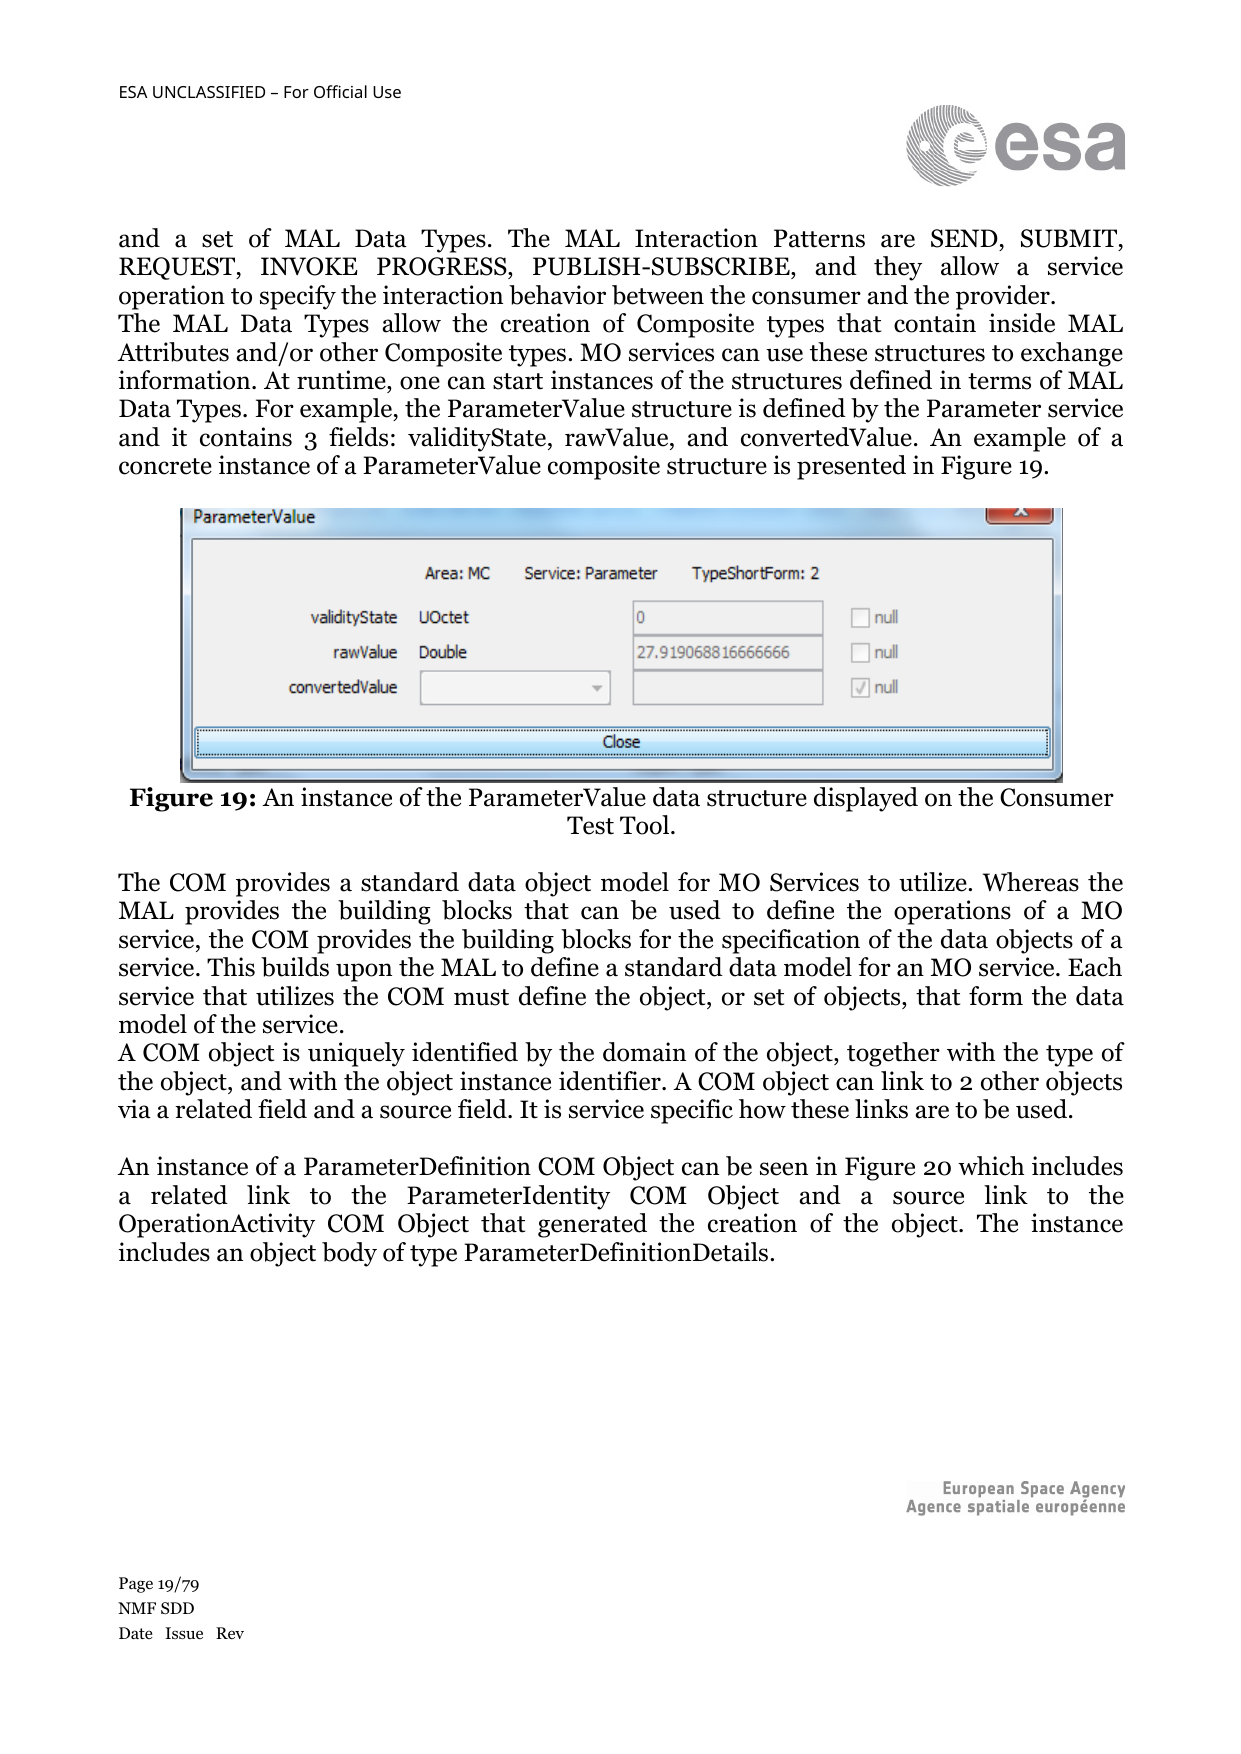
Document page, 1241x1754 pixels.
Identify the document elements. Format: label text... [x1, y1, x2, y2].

text The MAL Data Types allow the creation of Composite types that contain inside MAL Attributes and/or other Composite types. MO services can use these structures to exchange information. At runtime, one can start instances of the structures defined in terms of MAL Data Types. For example, the ParameterValue structure is defined by the Parameter service and it contains 3 fields: validityState, rawValue, and convertedValue. An example of a concrete instance of a ParameterValue composite structure is presented in Figure 19. [118, 310, 1125, 480]
text The COM provides a standard data object model for MO Services to utilize. Whereas the MAL provides the building blocks that can be used to define the operations of a MO service, the COM provides the building blocks for the specification of the data objects of a service. This builds upon the MAL to define a standard data model for an MO service. Each service that utilizes the COM must define the object, or set of objects, that form the data model of the service. [118, 868, 1125, 1039]
picture [906, 1481, 1125, 1516]
text Figure 19: An instance of the ParameterValue data structure displayed on the Consumer Test Tool. [118, 783, 1125, 840]
text A COM object is uniquely identified by the domain of the object, together with the type of the object, and with the object instance identifier. A COM object can link to 2 other objects via a related field and a source field. It is service specific how these links are to be used. [118, 1039, 1125, 1124]
picture [180, 508, 1063, 783]
text An instance of a ParameterDefinition COM Object can be seen in Figure 20 which includes a related link to the ParameterIdentity COM Object and a source link to the OperationActivity COM Object that generated the creation of the object. The instance includes an object body of type ParameterDefinitionDetails. [118, 1153, 1125, 1266]
picture [906, 105, 1125, 187]
